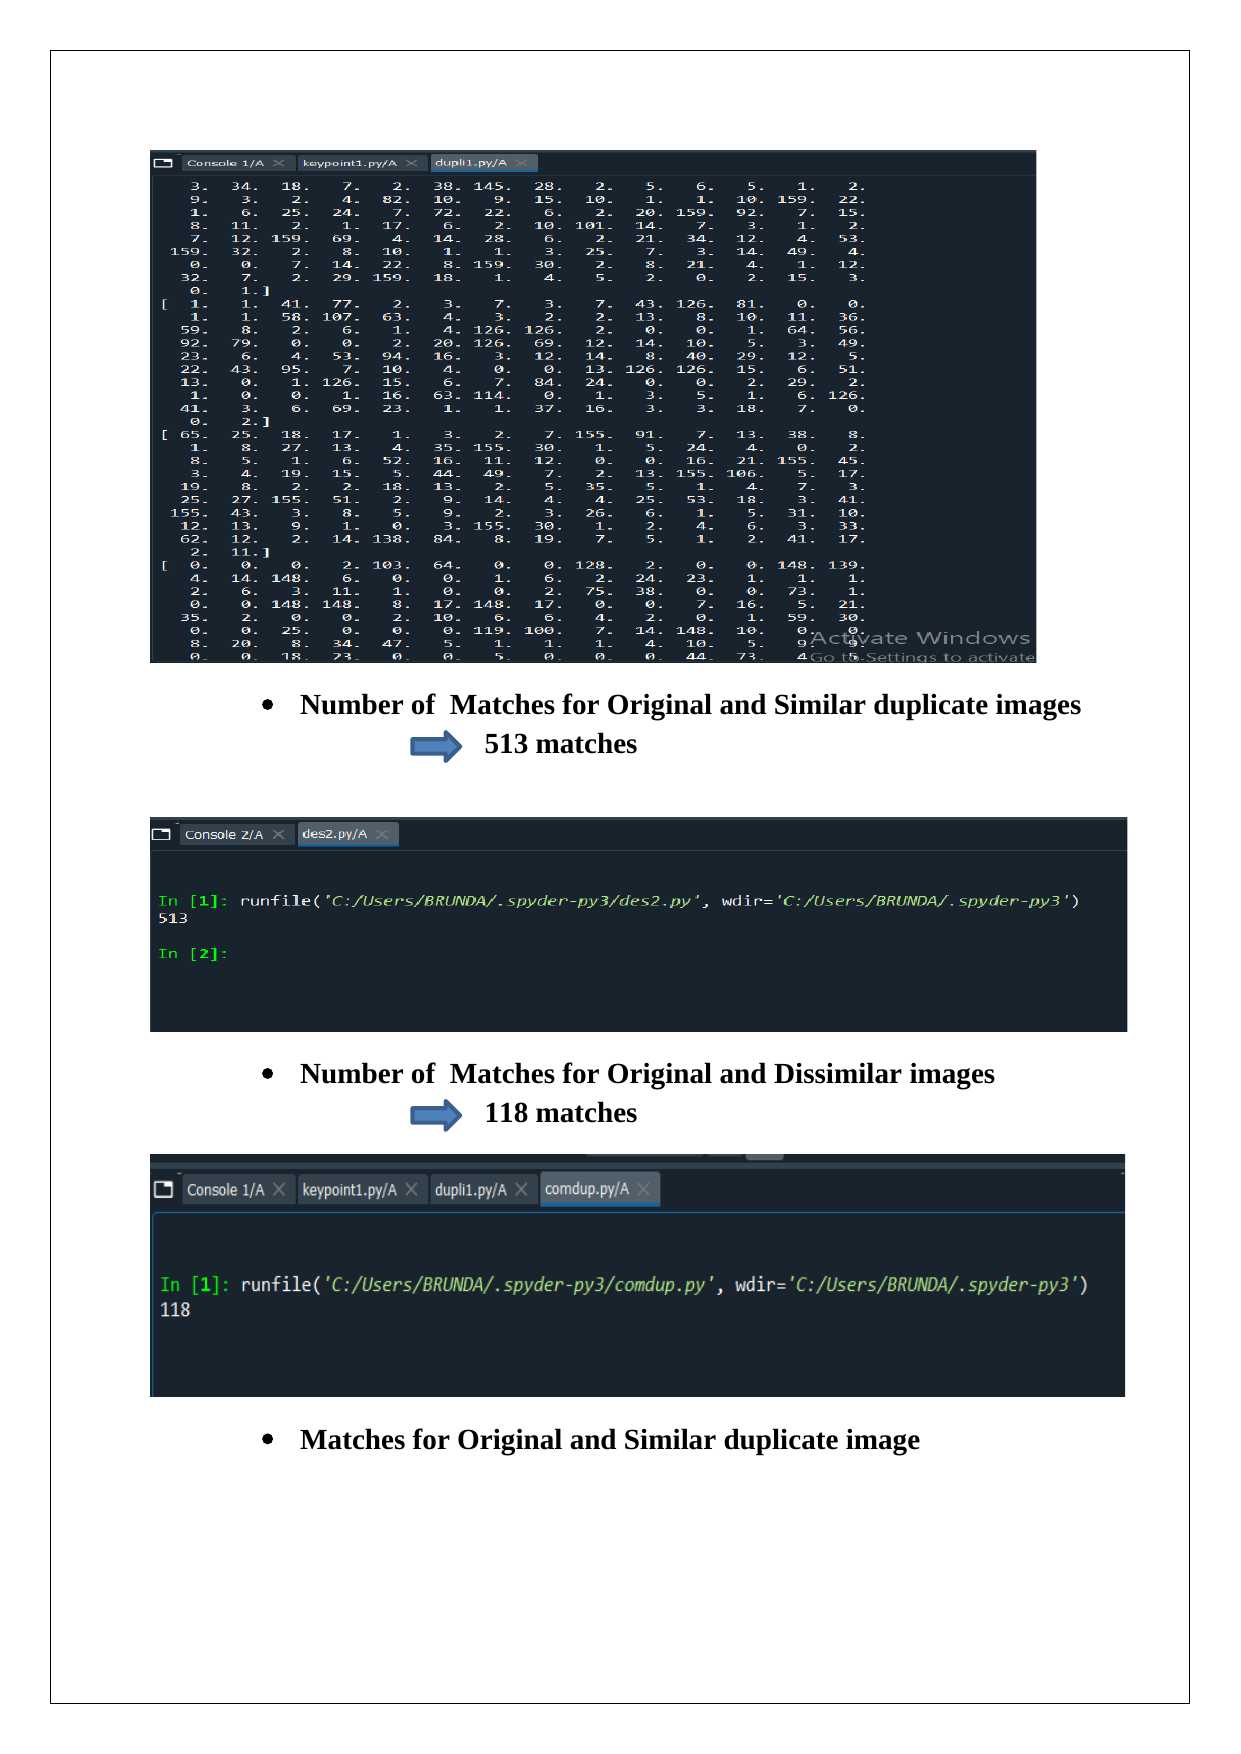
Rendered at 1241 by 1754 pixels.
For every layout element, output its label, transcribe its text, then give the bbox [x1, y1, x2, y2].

list 513 matches [375, 726, 1090, 759]
list 118 matches [375, 1095, 1090, 1128]
picture [150, 817, 1128, 1032]
list Number of Matches for Original and Similar duplicate images [262, 687, 1090, 721]
list Number of Matches for Original and Dissimilar images [262, 1056, 1090, 1090]
picture [150, 1154, 1125, 1397]
picture [150, 150, 1037, 663]
list Matches for Original and Similar duplicate image [262, 1422, 1090, 1456]
